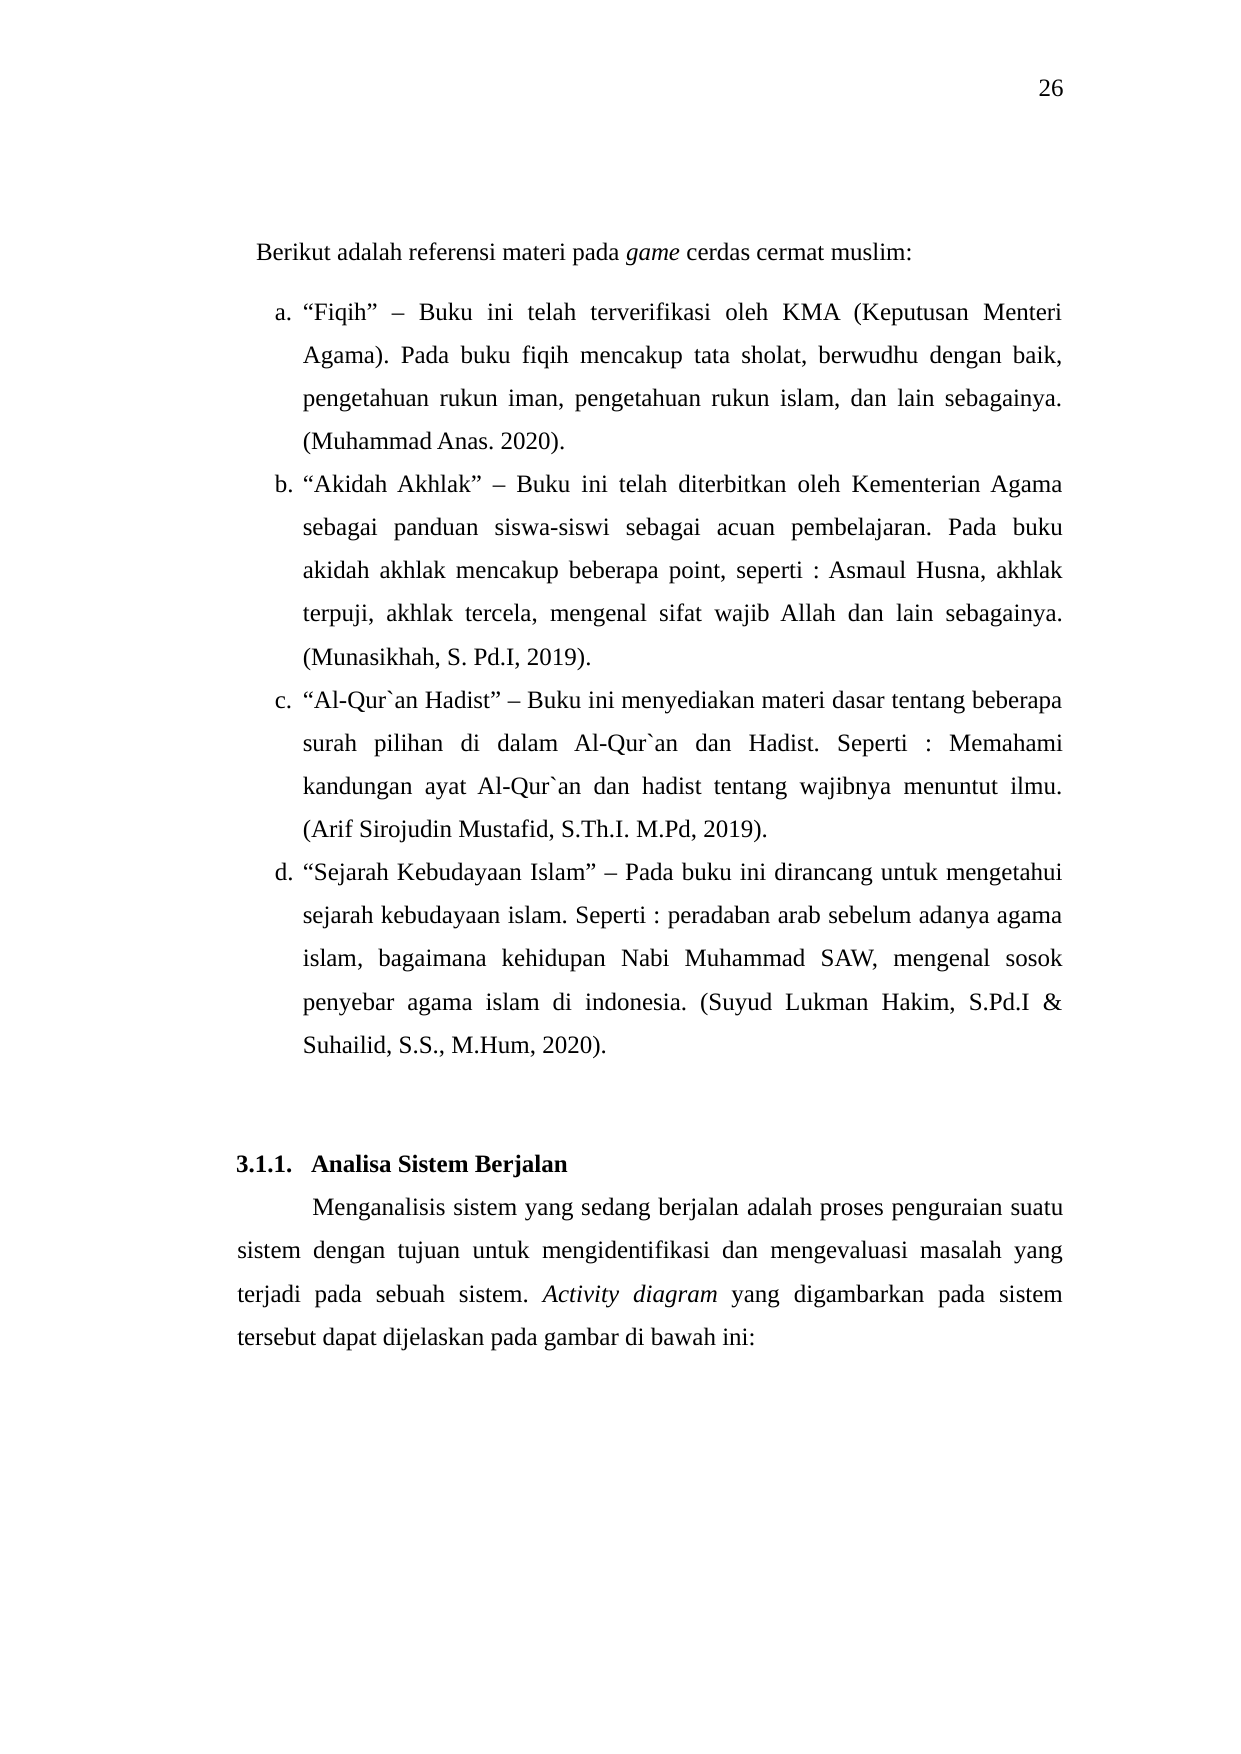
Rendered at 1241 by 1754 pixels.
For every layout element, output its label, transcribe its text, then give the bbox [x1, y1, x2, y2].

text Menganalisis sistem yang sedang berjalan adalah proses penguraian suatu sistem dengan tujuan untuk mengidentifikasi dan mengevaluasi masalah yang terjadi pada sebuah sistem. Activity diagram yang digambarkan pada sistem tersebut dapat dijelaskan pada gambar di bawah ini: [237, 1192, 1063, 1351]
list “Sejarah Kebudayaan Islam” – Pada buku ini dirancang untuk mengetahui sejarah kebudayaan islam. Seperti : peradaban arab sebelum adanya agama islam, bagaimana kehidupan Nabi Muhammad SAW, mengenal sosok penyebar agama islam di indonesia. (Suyud Lukman Hakim, S.Pd.I & Suhailid, S.S., M.Hum, 2020). [274, 857, 1063, 1058]
list “Akidah Akhlak” – Buku ini telah diterbitkan oleh Kementerian Agama sebagai panduan siswa-siswi sebagai acuan pembelajaran. Pada buku akidah akhlak mencakup beberapa point, seperti : Asmaul Husna, akhlak terpuji, akhlak tercela, mengenal sifat wajib Allah dan lain sebagainya. (Munasikhah, S. Pd.I, 2019). [274, 469, 1063, 670]
subtitle Analisa Sistem Berjalan [236, 1149, 1063, 1178]
list “Fiqih” – Buku ini telah terverifikasi oleh KMA (Keputusan Menteri Agama). Pada buku fiqih mencakup tata sholat, berwudhu dengan baik, pengetahuan rukun iman, pengetahuan rukun islam, dan lain sebagainya. (Muhammad Anas. 2020). [274, 297, 1063, 455]
list “Al-Qur`an Hadist” – Buku ini menyediakan materi dasar tentang beberapa surah pilihan di dalam Al-Qur`an dan Hadist. Seperti : Memahami kandungan ayat Al-Qur`an dan hadist tentang wajibnya menuntut ilmu. (Arif Sirojudin Mustafid, S.Th.I. M.Pd, 2019). [274, 685, 1063, 843]
text Berikut adalah referensi materi pada game cerdas cermat muslim: [246, 237, 1063, 266]
